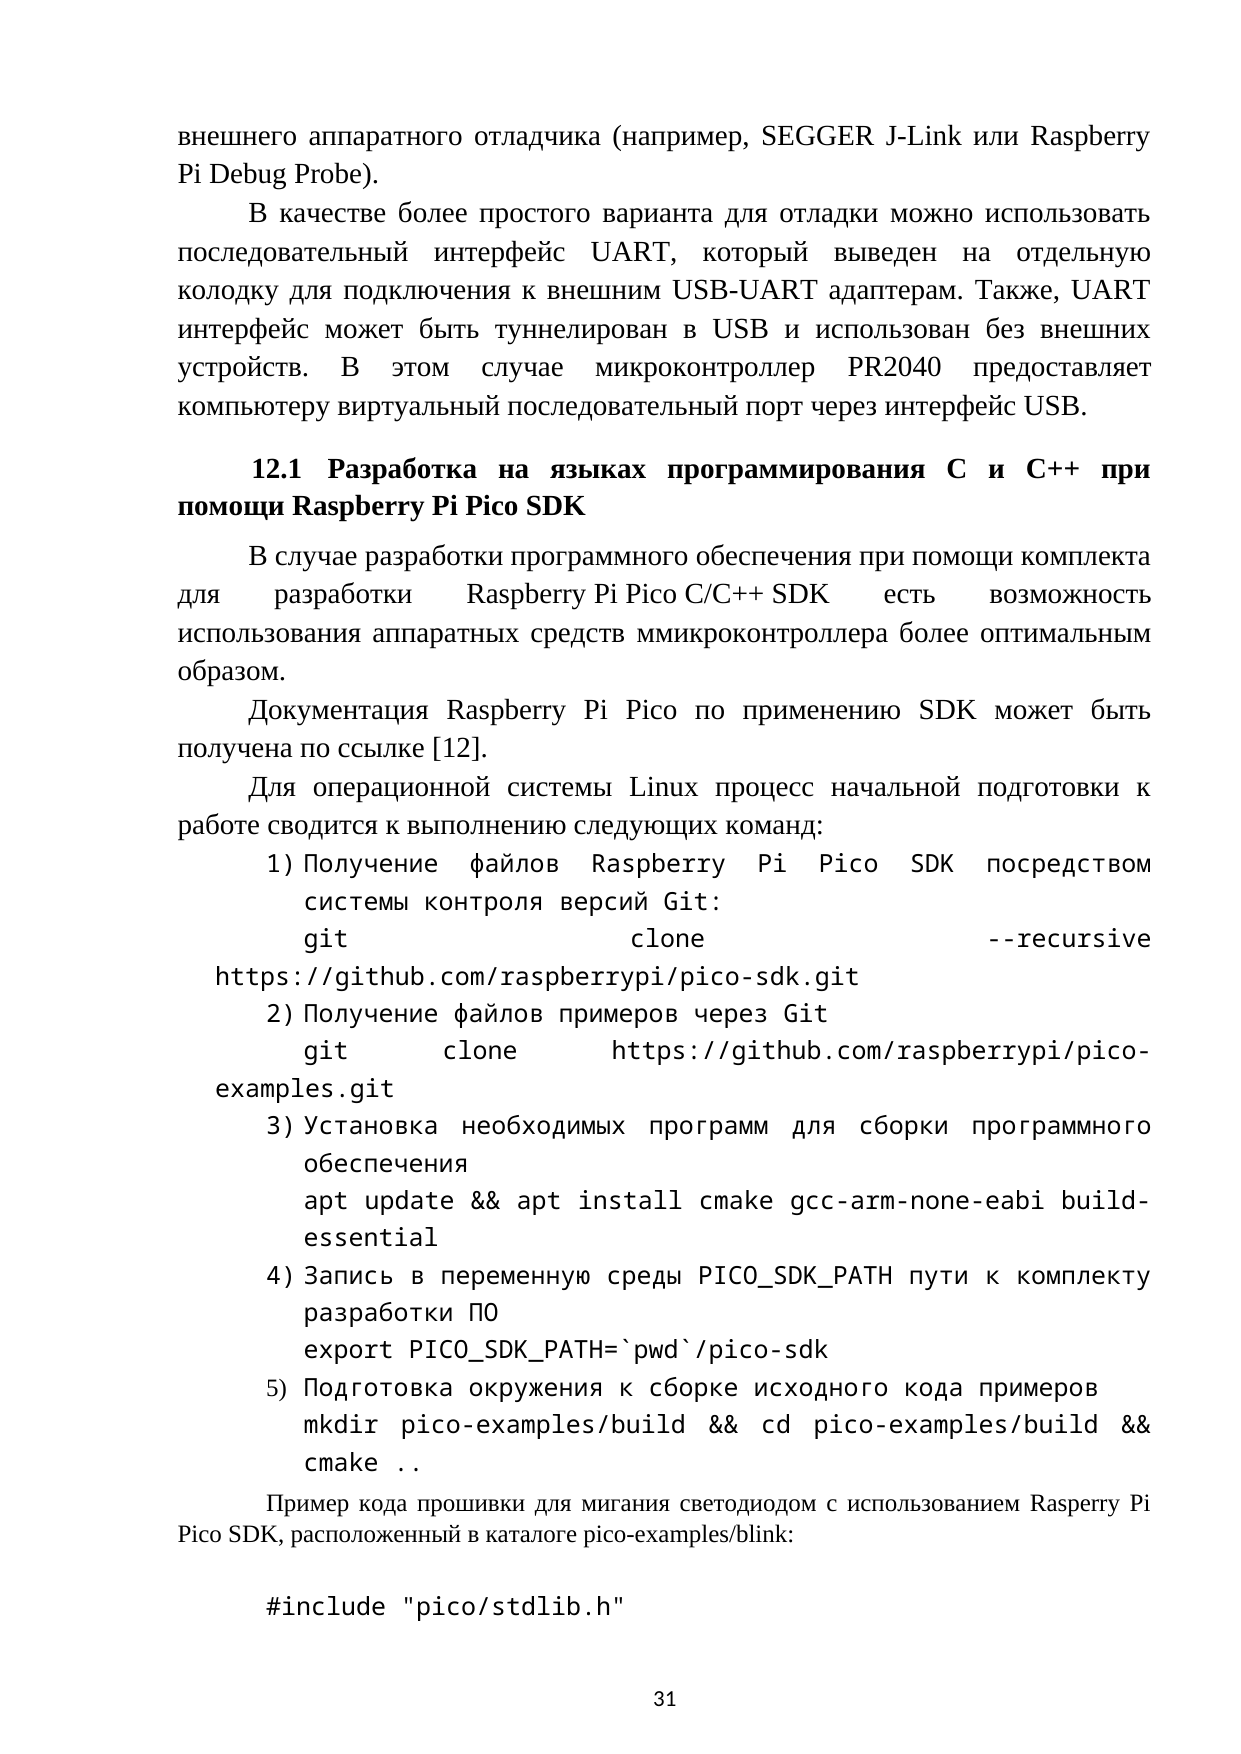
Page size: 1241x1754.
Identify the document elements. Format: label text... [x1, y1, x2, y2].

list Подготовка окружения к сборке исходного кода примеров [266, 1369, 1152, 1404]
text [177, 118, 1152, 190]
text Документация Raspberry Pi Pico по применению SDK может быть получена по ссылке [12]. [177, 692, 1152, 764]
text git clone --recursive https://github.com/raspberrypi/pico-sdk.git [215, 921, 1152, 992]
text export PICO_SDK_PATH=`pwd`/pico-sdk [303, 1332, 1152, 1366]
list Запись в переменную среды PICO_SDK_PATH пути к комплекту разработки ПО [266, 1257, 1152, 1329]
text mkdir pico-examples/build && cd pico-examples/build && cmake .. [303, 1407, 1152, 1478]
text В качестве более простого варианта для отладки можно использовать последовательный интерфейс UART, который выведен на отдельную колодку для подключения к внешним USB-UART адаптерам. Также, UART интерфейс может быть туннелирован в USB и использован без внешних устройств. В этом случае микроконтроллер PR2040 предоставляет компьютеру виртуальный последовательный порт через интерфейс USB. [177, 195, 1152, 421]
text Для операционной системы Linux процесс начальной подготовки к работе сводится к выполнению следующих команд: [177, 769, 1152, 841]
text #include "pico/stdlib.h" [177, 1588, 1152, 1623]
text git clone https://github.com/raspberrypi/pico-examples.git [215, 1033, 1152, 1104]
subtitle Разработка на языках программирования C и C++ при помощи Raspberry Pi Pico SDK [177, 451, 1152, 522]
text В случае разработки программного обеспечения при помощи комплекта для разработки Raspberry Pi Pico C/C++ SDK есть возможность использования аппаратных средств ммикроконтроллера более оптимальным образом. [177, 538, 1152, 687]
list Получение файлов Raspberry Pi Pico SDK посредством системы контроля версий Git: [266, 846, 1152, 917]
list Установка необходимых программ для сборки программного обеспечения apt update && apt install cmake gcc-arm-none-eabi build-essential [266, 1108, 1152, 1254]
list Получение файлов примеров через Git [266, 996, 1152, 1030]
text Пример кода прошивки для мигания светодиодом с использованием Rasperry Pi Pico SDK, расположенный в каталоге pico-examples/blink: [177, 1488, 1152, 1548]
